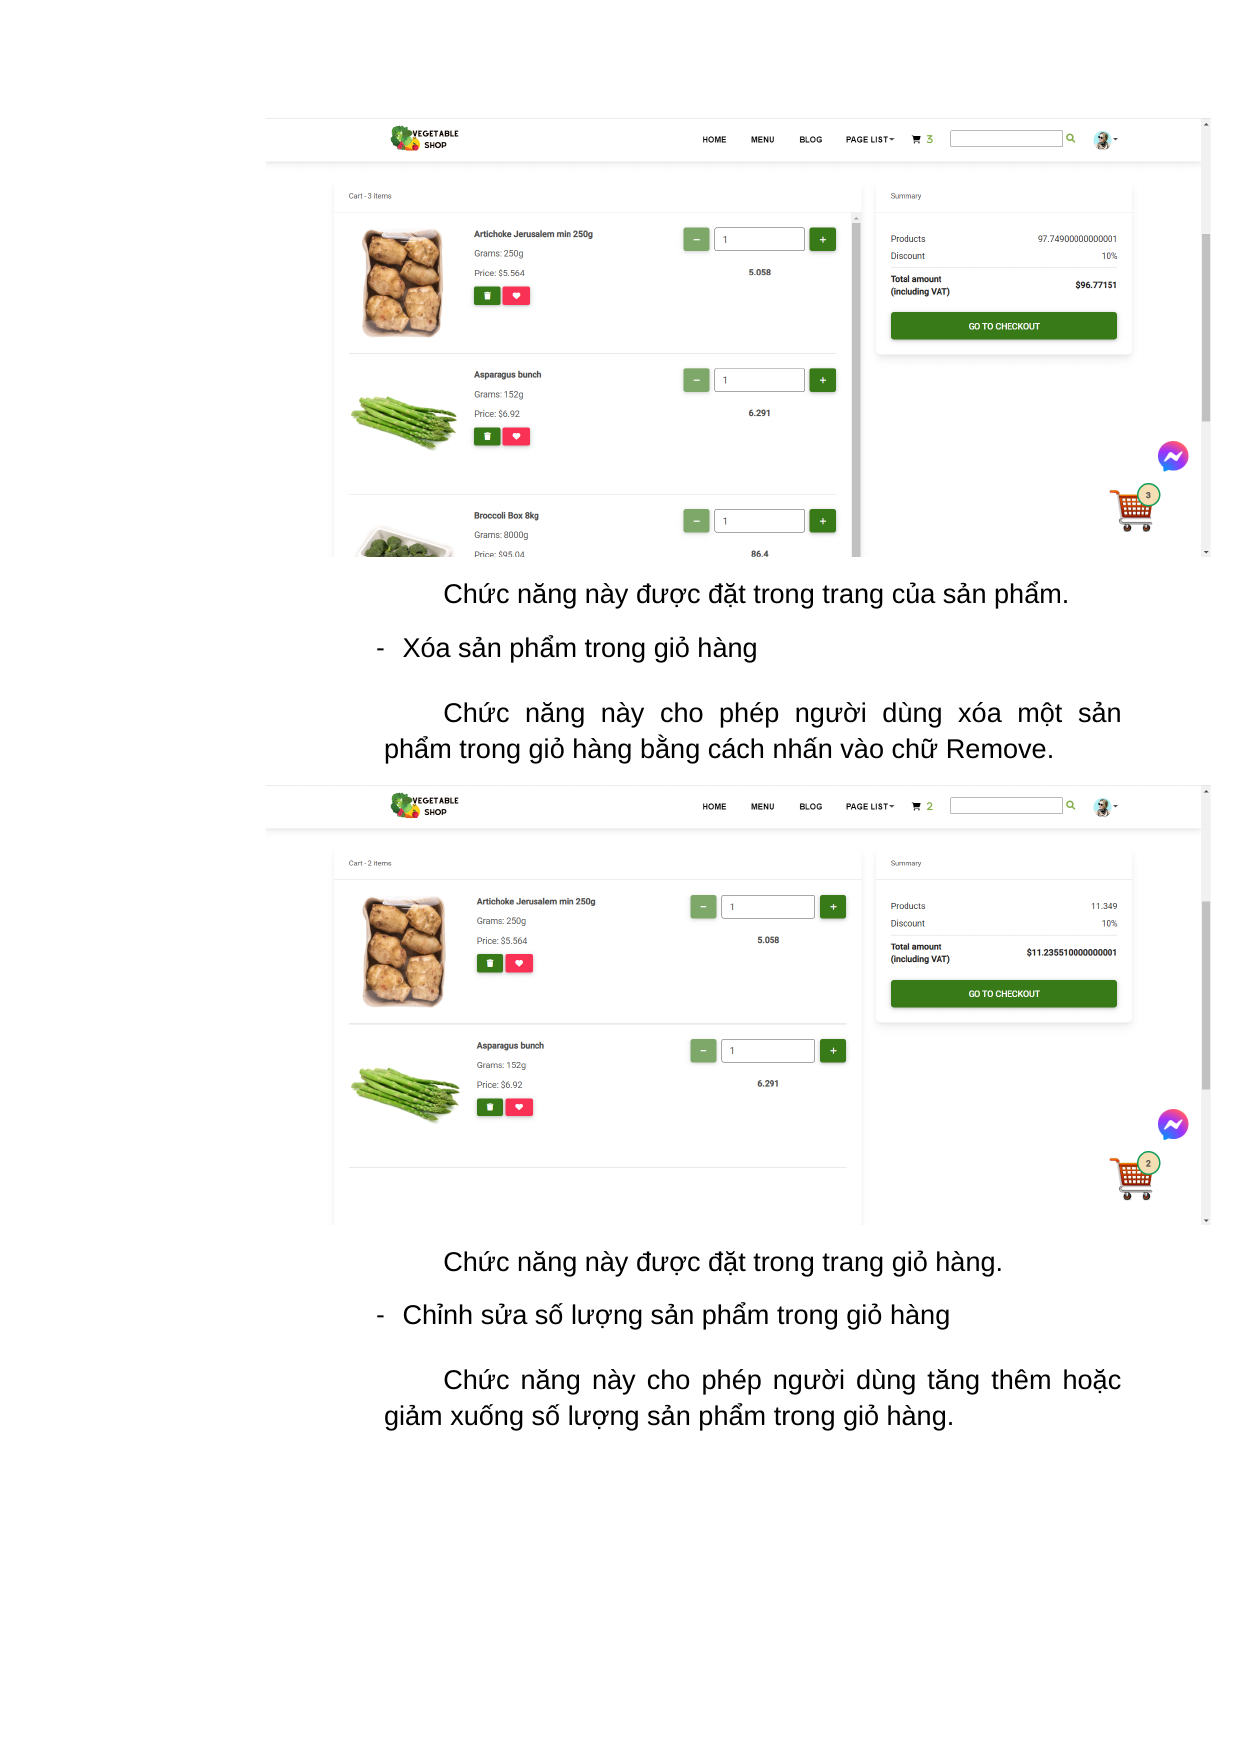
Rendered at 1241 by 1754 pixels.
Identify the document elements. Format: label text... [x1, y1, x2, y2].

picture [265, 785, 1211, 1225]
text Chức năng này cho phép người dùng tăng thêm hoặc giảm xuống số lượng sản phẩm trong giỏ hàng. [384, 1364, 1122, 1431]
text Chức năng này được đặt trong trang giỏ hàng. [384, 1246, 1122, 1277]
picture [265, 118, 1211, 557]
list Xóa sản phẩm trong giỏ hàng [347, 631, 1122, 664]
text Chức năng này cho phép người dùng xóa một sản phẩm trong giỏ hàng bằng cách nhấn vào chữ Remove. [384, 697, 1122, 764]
text Chức năng này được đặt trong trang của sản phẩm. [384, 578, 1122, 610]
list Chỉnh sửa số lượng sản phẩm trong giỏ hàng [347, 1298, 1122, 1331]
